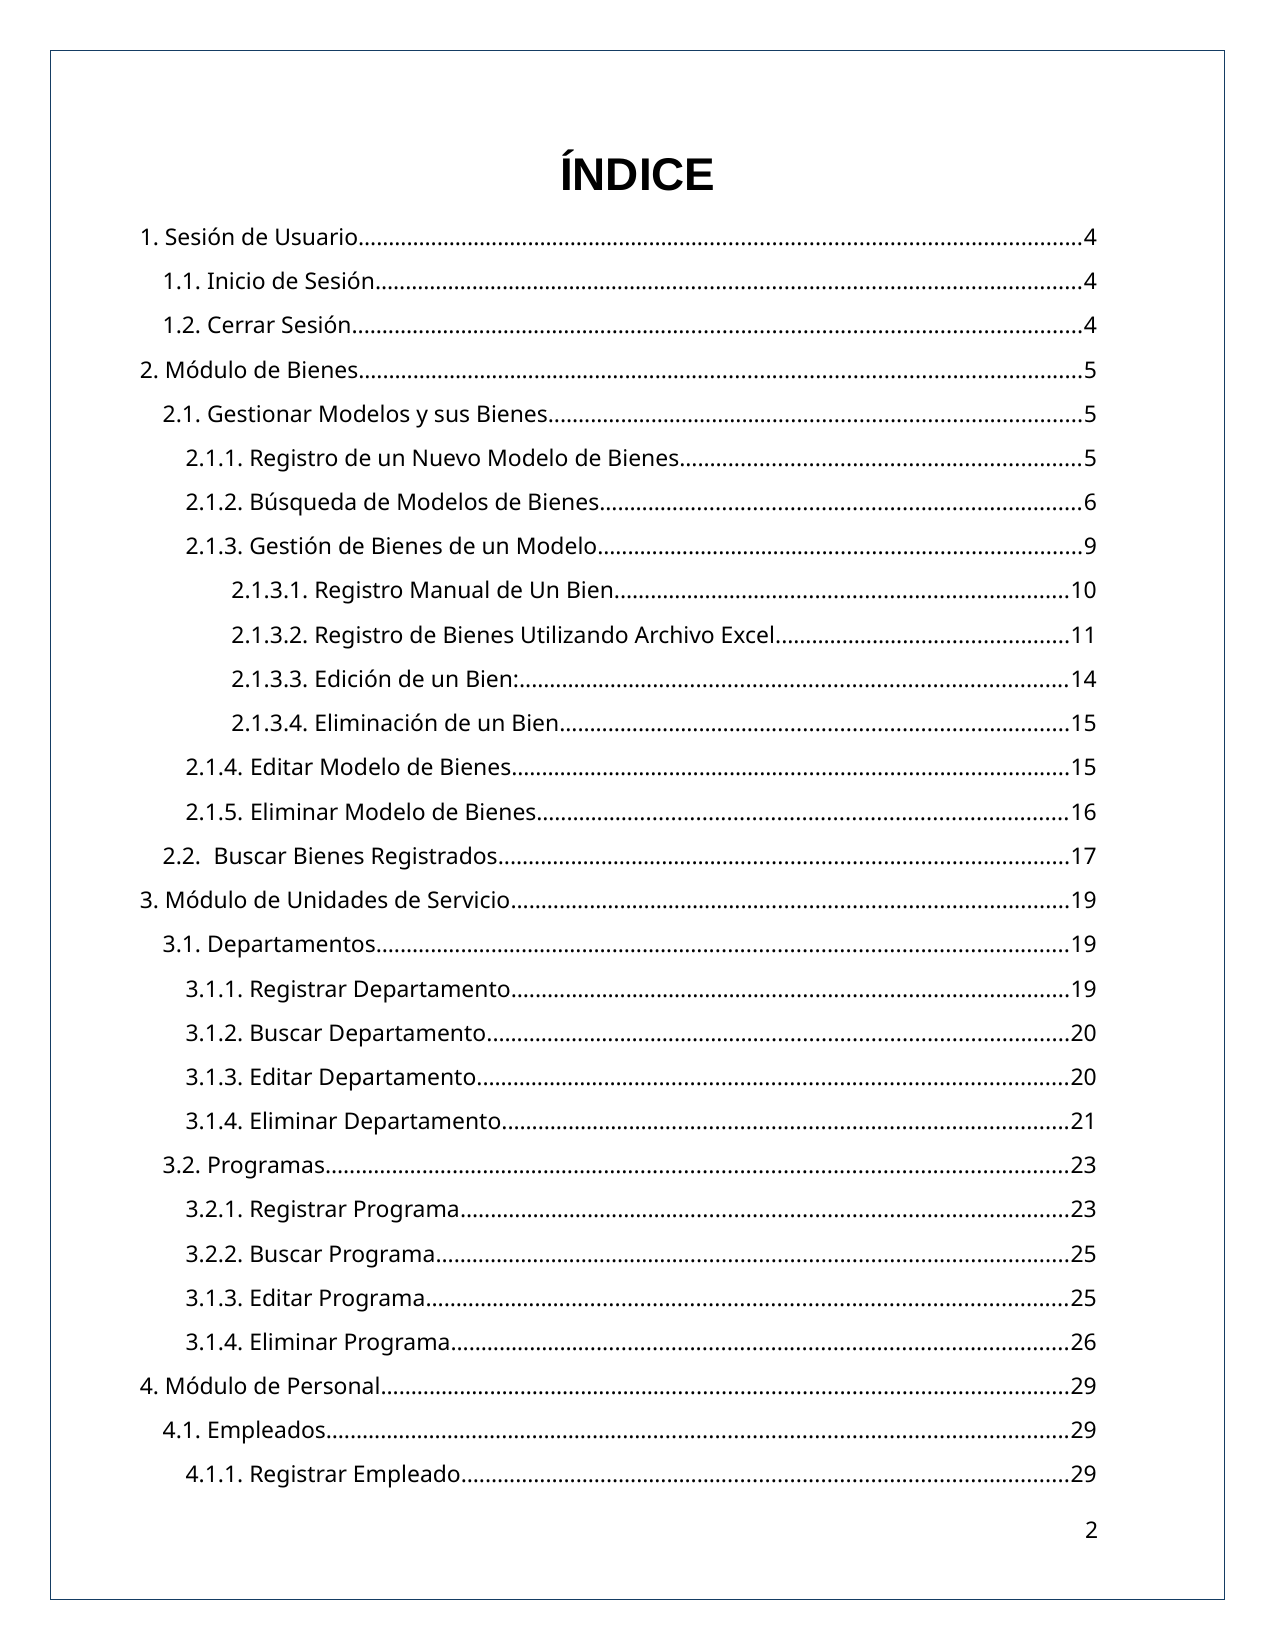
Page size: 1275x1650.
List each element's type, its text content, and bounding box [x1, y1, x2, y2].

text 1.2. Cerrar Sesión 4 [162, 309, 1098, 341]
text 3.1.4. Eliminar Programa 26 [185, 1326, 1098, 1357]
text 3. Módulo de Unidades de Servicio 19 [139, 884, 1098, 915]
text 2.1.3.3. Edición de un Bien: 14 [231, 663, 1098, 694]
text 3.2.1. Registrar Programa 23 [185, 1193, 1098, 1224]
text 3.1.4. Eliminar Departamento 21 [185, 1105, 1098, 1136]
text 2.1.4. Editar Modelo de Bienes 15 [185, 751, 1098, 782]
text 3.1. Departamentos 19 [162, 928, 1098, 959]
text 3.1.1. Registrar Departamento 19 [185, 972, 1098, 1004]
text 1. Sesión de Usuario 4 [139, 221, 1098, 252]
text 2.1.5. Eliminar Modelo de Bienes 16 [185, 795, 1098, 827]
text 4.1. Empleados 29 [162, 1414, 1098, 1445]
text 2.1. Gestionar Modelos y sus Bienes 5 [162, 398, 1098, 429]
text 2.2. Buscar Bienes Registrados 17 [162, 840, 1098, 871]
text 1.1. Inicio de Sesión 4 [162, 265, 1098, 296]
text ÍNDICE [177, 147, 1098, 200]
text 3.1.2. Buscar Departamento 20 [185, 1017, 1098, 1048]
text 4.1.1. Registrar Empleado 29 [185, 1458, 1098, 1489]
text 3.1.3. Editar Departamento 20 [185, 1061, 1098, 1092]
text 4. Módulo de Personal 29 [139, 1370, 1098, 1401]
text 2.1.3.4. Eliminación de un Bien 15 [231, 707, 1098, 738]
text 2.1.2. Búsqueda de Modelos de Bienes 6 [185, 486, 1098, 517]
text 3.1.3. Editar Programa 25 [185, 1282, 1098, 1313]
text 2. Módulo de Bienes 5 [139, 353, 1098, 385]
text 2.1.1. Registro de un Nuevo Modelo de Bienes 5 [185, 442, 1098, 473]
text 3.2.2. Buscar Programa 25 [185, 1237, 1098, 1269]
text 2.1.3.1. Registro Manual de Un Bien 10 [231, 574, 1098, 606]
text 3.2. Programas 23 [162, 1149, 1098, 1180]
text 2.1.3. Gestión de Bienes de un Modelo 9 [185, 530, 1098, 561]
text 2.1.3.2. Registro de Bienes Utilizando Archivo Excel 11 [231, 618, 1098, 650]
